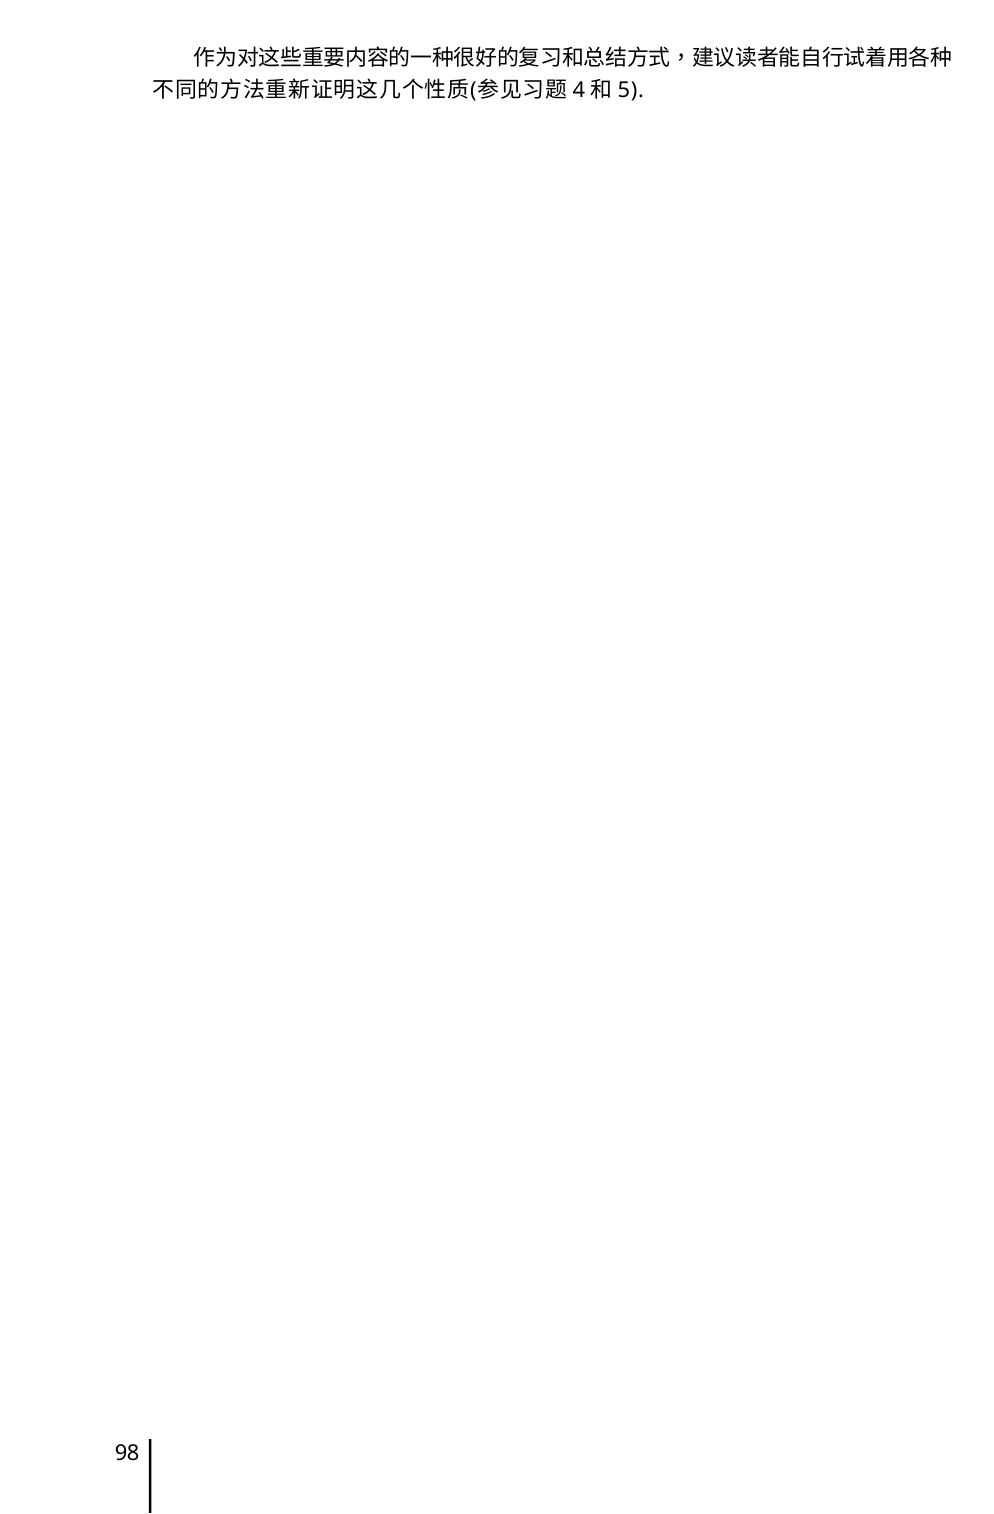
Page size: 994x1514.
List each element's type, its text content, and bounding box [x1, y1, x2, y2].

text 作为对这些重要内容的一种很好的复习和总结方式，建议读者能自行试着用各种 不同的方法重新证明这几个性质(参见习题4和5). [152, 42, 953, 104]
picture [148, 1439, 152, 1513]
